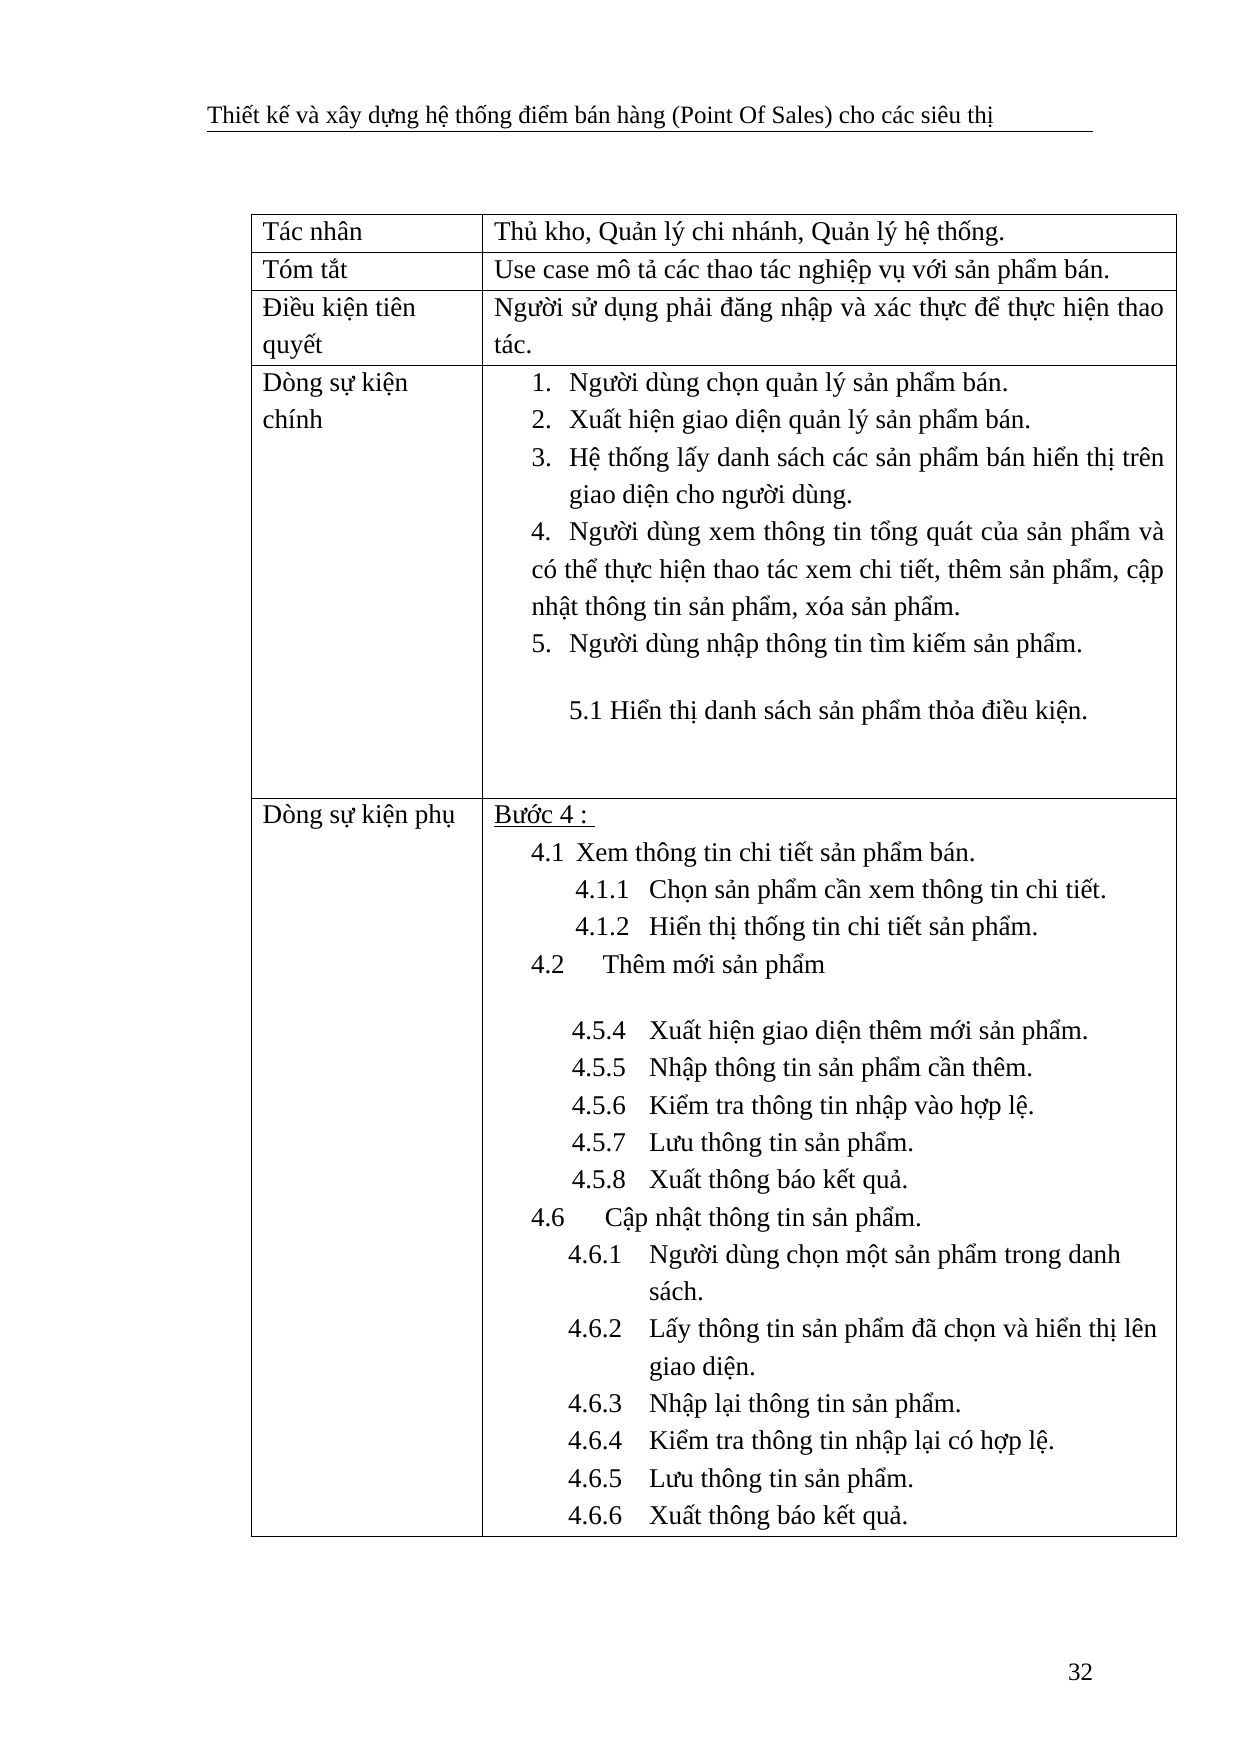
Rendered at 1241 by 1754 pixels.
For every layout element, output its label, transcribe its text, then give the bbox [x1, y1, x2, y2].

table_cell Use case mô tả các thao tác nghiệp vụ với sản phẩm bán. [483, 253, 1176, 290]
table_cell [483, 799, 1176, 1536]
table_cell Dòng sự kiện chính [252, 366, 482, 798]
table_cell Người sử dụng phải đăng nhập và xác thực để thực hiện thao tác. [483, 291, 1176, 365]
table_header Tác nhân [252, 215, 482, 252]
table_cell Tóm tắt [252, 253, 482, 290]
table_header Thủ kho, Quản lý chi nhánh, Quản lý hệ thống. [483, 215, 1176, 252]
table_cell Người dùng chọn quản lý sản phẩm bán. Xuất hiện giao diện quản lý sản phẩm bán. Hệ thống lấy danh sách các sản phẩm bán hiển thị trên giao diện cho người dùng. Người dùng xem thông tin tổng quát của sản phẩm và có thể thực hiện thao tác xem chi tiết, thêm sản phẩm, cập nhật thông tin sản phẩm, xóa sản phẩm. Người dùng nhập thông tin tìm kiếm sản phẩm. 5.1 Hiển thị danh sách sản phẩm thỏa điều kiện. [483, 366, 1176, 798]
table_cell Điều kiện tiên quyết [252, 291, 482, 365]
table_cell Dòng sự kiện phụ [252, 799, 482, 1536]
